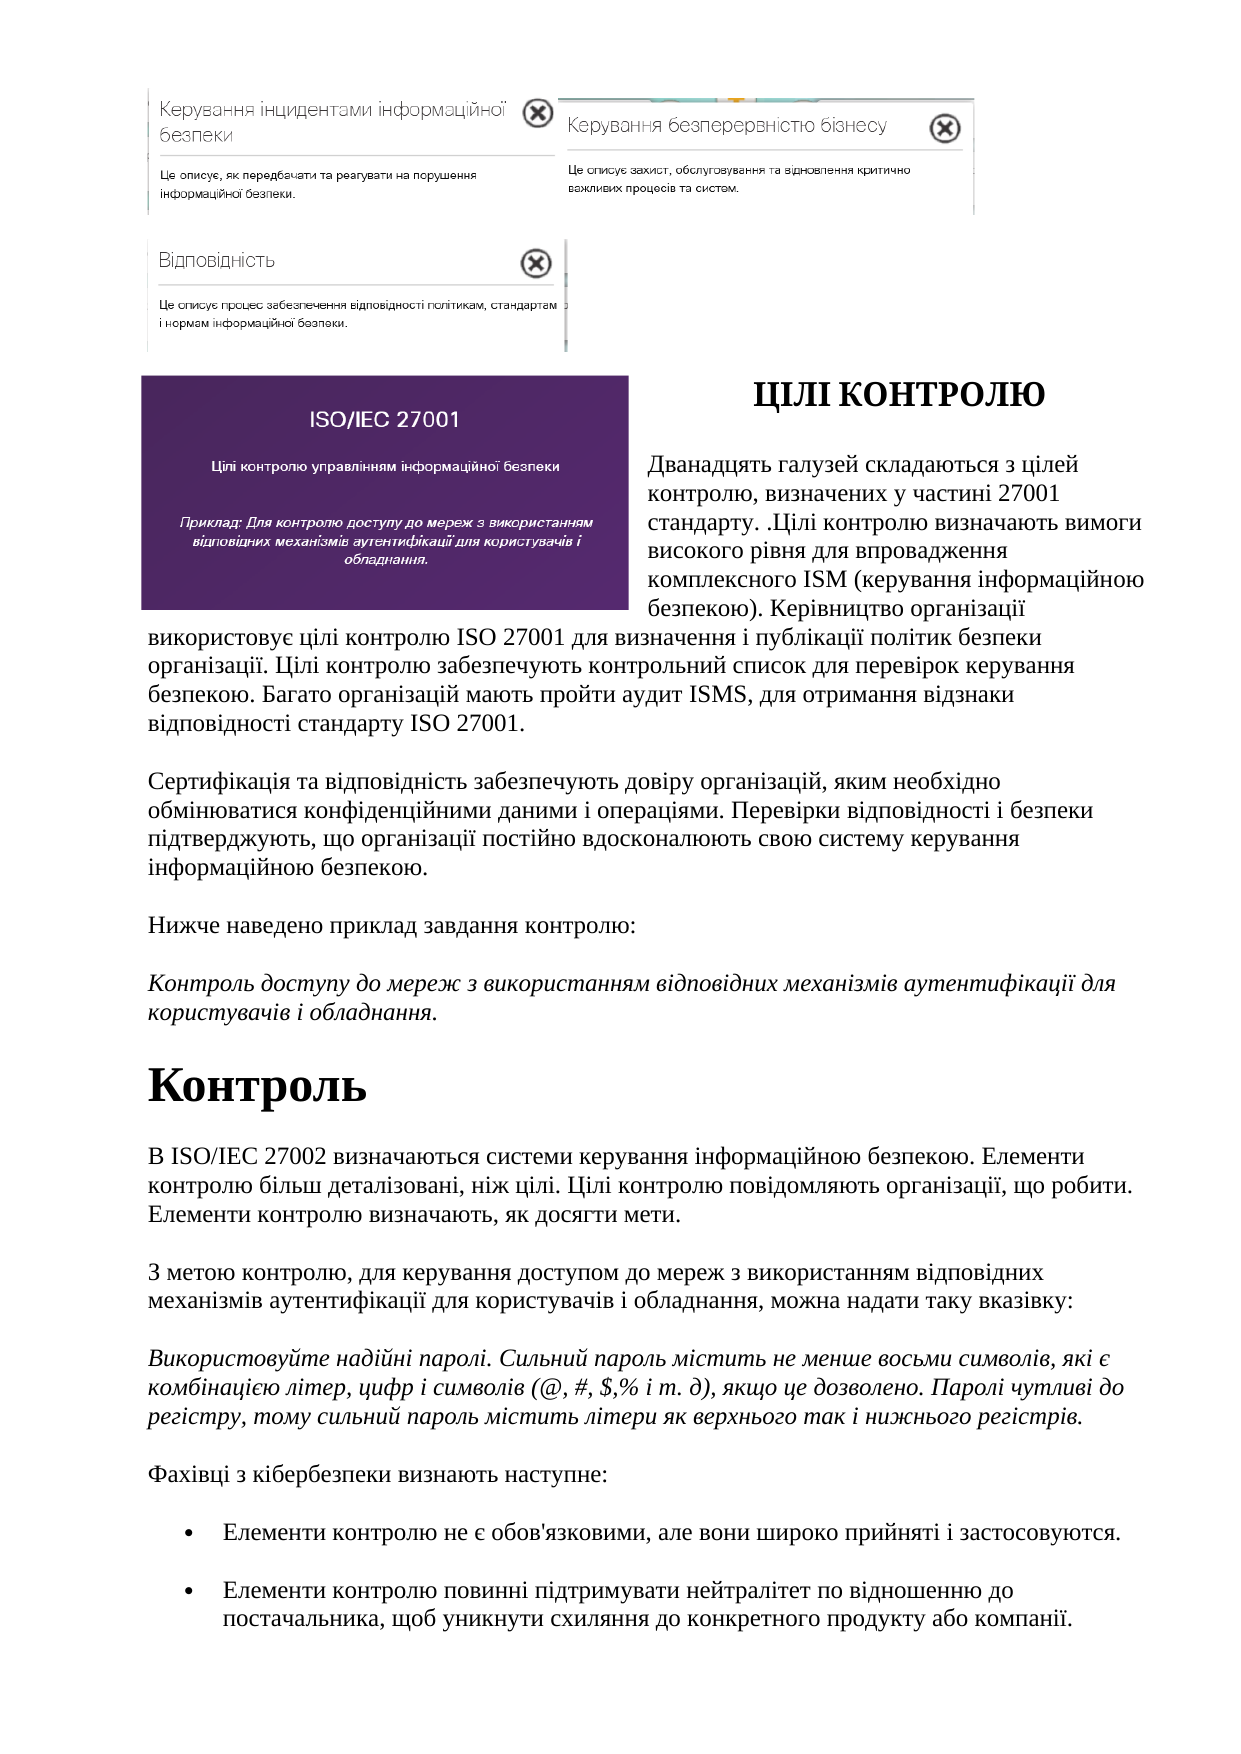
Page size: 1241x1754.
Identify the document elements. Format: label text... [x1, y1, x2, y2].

text В ISO/IEC 27002 визначаються системи керування інформаційною безпекою. Елементи контролю більш деталізовані, ніж цілі. Цілі контролю повідомляють організації, що робити. Елементи контролю визначають, як досягти мети. [148, 1141, 1152, 1228]
picture [147, 239, 568, 352]
text Фахівці з кібербезпеки визнають наступне: [148, 1459, 1152, 1488]
picture [141, 375, 629, 610]
subtitle Цілі контролю [629, 376, 1152, 414]
text Контроль доступу до мереж з використанням відповідних механізмів аутентифікації для користувачів і обладнання. [148, 968, 1152, 1026]
picture [147, 88, 975, 215]
text З метою контролю, для керування доступом до мереж з використанням відповідних механізмів аутентифікації для користувачів і обладнання, можна надати таку вказівку: [148, 1257, 1152, 1314]
text Використовуйте надійні паролі. Сильний пароль містить не менше восьми символів, які є комбінацією літер, цифр і символів (@, #, $,% і т. д), якщо це дозволено. Паролі чутливі до регістру, тому сильний пароль містить літери як верхнього так і нижнього регістрів. [148, 1343, 1152, 1430]
text Нижче наведено приклад завдання контролю: [148, 910, 1152, 939]
text Контроль [148, 1055, 1152, 1112]
list Елементи контролю повинні підтримувати нейтралітет по відношенню до постачальника, щоб уникнути схиляння до конкретного продукту або компанії. [185, 1575, 1152, 1632]
text Сертифікація та відповідність забезпечують довіру організацій, яким необхідно обмінюватися конфіденційними даними і операціями. Перевірки відповідності і безпеки підтверджують, що організації постійно вдосконалюють свою систему керування інформаційною безпекою. [148, 766, 1152, 881]
text Дванадцять галузей складаються з цілей контролю, визначених у частині 27001 стандарту. .Цілі контролю визначають вимоги високого рівня для впровадження комплексного ISM (керування інформаційною безпекою). Керівництво організації використовує цілі контролю ISO 27001 для визначення і публікації політик безпеки організації. Цілі контролю забезпечують контрольний список для перевірок керування безпекою. Багато організацій мають пройти аудит ISMS, для отримання відзнаки відповідності стандарту ISO 27001. [148, 449, 1152, 737]
list Елементи контролю не є обов'язковими, але вони широко прийняті і застосовуются. [185, 1517, 1152, 1546]
